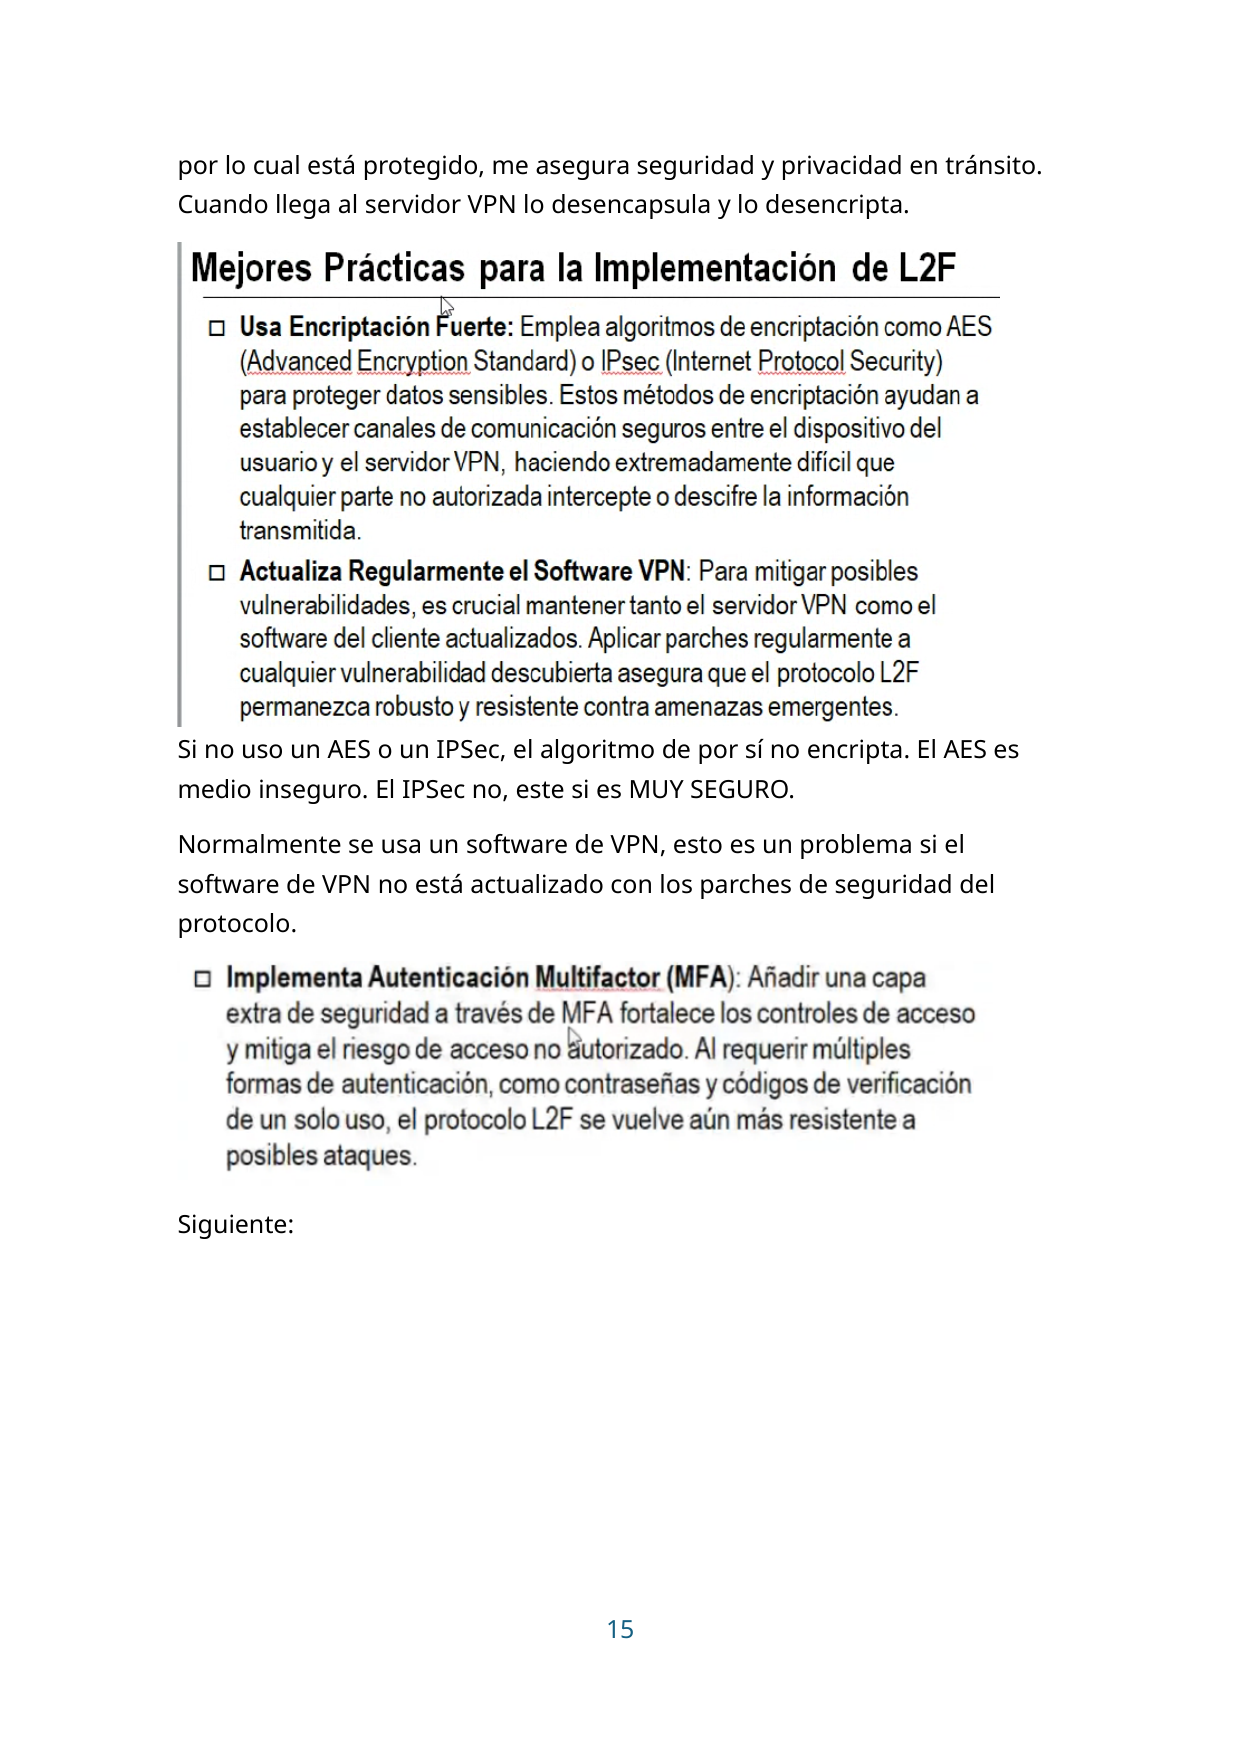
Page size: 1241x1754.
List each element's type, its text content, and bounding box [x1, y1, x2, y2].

text Normalmente se usa un software de VPN, esto es un problema si el software de VPN no está actualizado con los parches de seguridad del protocolo. [177, 827, 1063, 939]
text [177, 148, 1063, 221]
text Si no uso un AES o un IPSec, el algoritmo de por sí no encripta. El AES es medio inseguro. El IPSec no, este si es MUY SEGURO. [177, 732, 1063, 805]
picture [177, 242, 1000, 727]
picture [177, 961, 993, 1186]
text Siguiente: [177, 1207, 1063, 1241]
